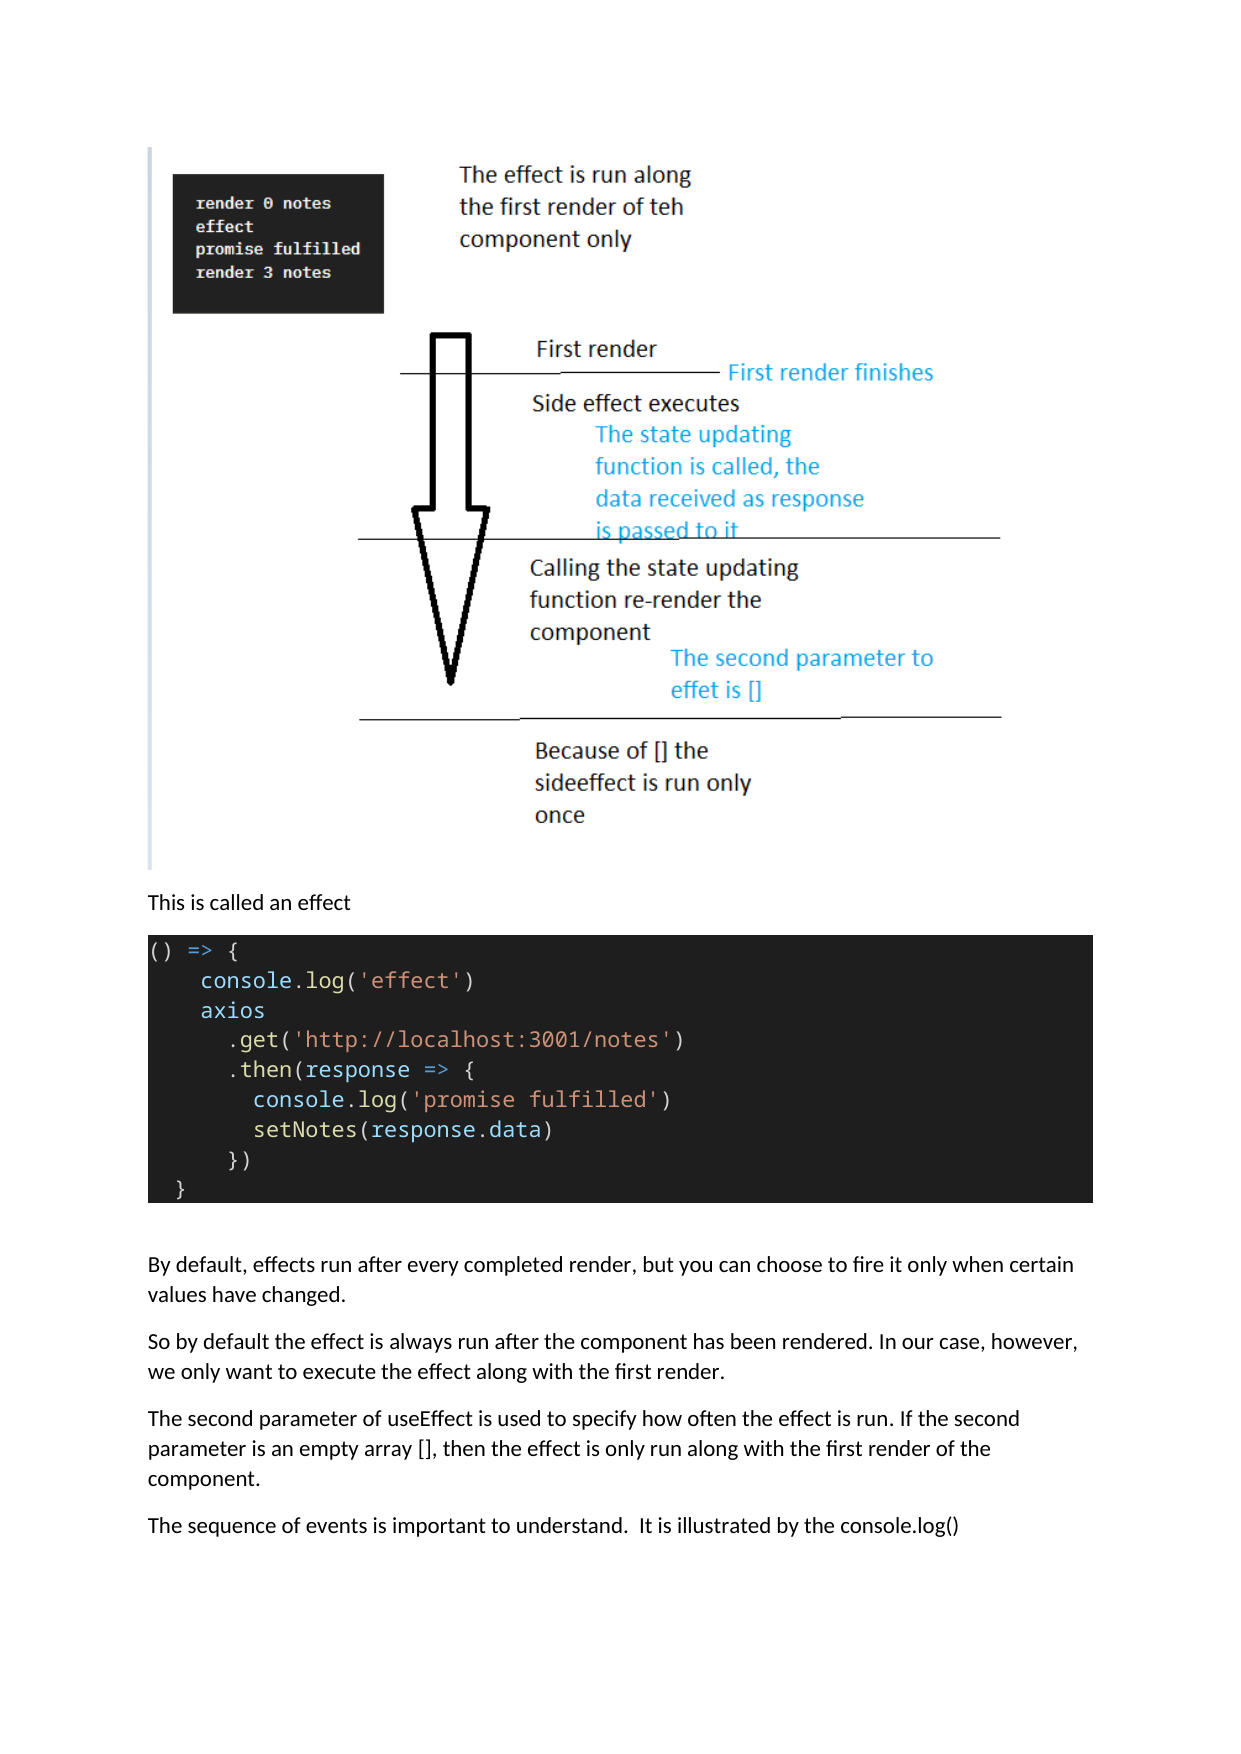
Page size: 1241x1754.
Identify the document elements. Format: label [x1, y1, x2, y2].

picture [147, 147, 1093, 870]
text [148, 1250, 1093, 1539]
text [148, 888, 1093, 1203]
